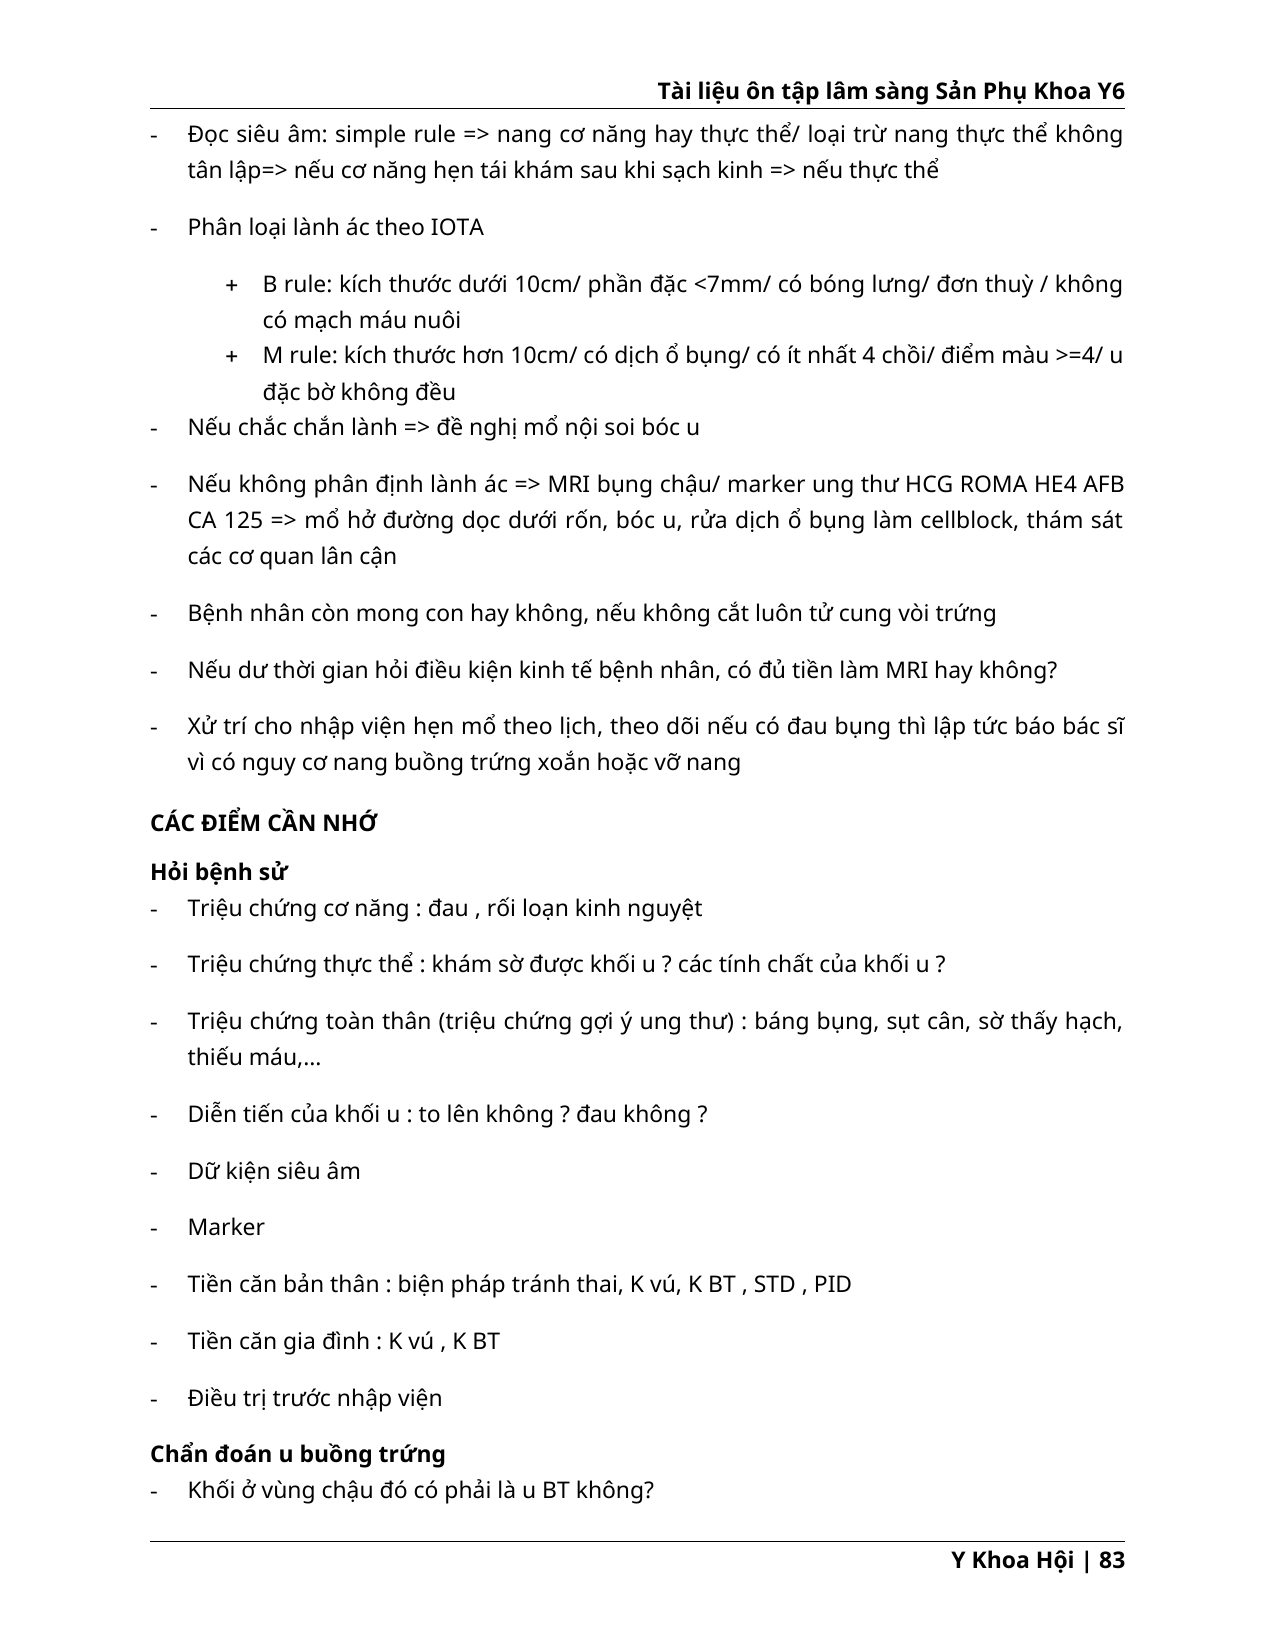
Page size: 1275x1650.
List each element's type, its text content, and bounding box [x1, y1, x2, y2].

text Marker [150, 1211, 1125, 1243]
text Tiền căn gia đình : K vú , K BT [150, 1325, 1125, 1356]
text Khối ở vùng chậu đó có phải là u BT không? [150, 1474, 1125, 1506]
text Tiền căn bản thân : biện pháp tránh thai, K vú, K BT , STD , PID [150, 1268, 1125, 1299]
text Nếu dư thời gian hỏi điều kiện kinh tế bệnh nhân, có đủ tiền làm MRI hay không? [150, 653, 1125, 685]
text Triệu chứng thực thể : khám sờ được khối u ? các tính chất của khối u ? [150, 948, 1125, 979]
text Phân loại lành ác theo IOTA [150, 211, 1125, 242]
text Đọc siêu âm: simple rule => nang cơ năng hay thực thể/ loại trừ nang thực thể không tân lập=> nếu cơ năng hẹn tái khám sau khi sạch kinh => nếu thực thể [150, 118, 1125, 185]
text Điều trị trước nhập viện [150, 1382, 1125, 1413]
text Xử trí cho nhập viện hẹn mổ theo lịch, theo dõi nếu có đau bụng thì lập tức báo bác sĩ vì có nguy cơ nang buồng trứng xoắn hoặc vỡ nang [150, 710, 1125, 777]
text Triệu chứng cơ năng : đau , rối loạn kinh nguyệt [150, 892, 1125, 923]
text Triệu chứng toàn thân (triệu chứng gợi ý ung thư) : báng bụng, sụt cân, sờ thấy hạch, thiếu máu,… [150, 1005, 1125, 1072]
subtitle Chẩn đoán u buồng trứng [150, 1438, 1125, 1470]
text M rule: kích thước hơn 10cm/ có dịch ổ bụng/ có ít nhất 4 chồi/ điểm màu >=4/ u đặc bờ không đều [225, 339, 1125, 407]
text Bệnh nhân còn mong con hay không, nếu không cắt luôn tử cung vòi trứng [150, 597, 1125, 628]
text Diễn tiến của khối u : to lên không ? đau không ? [150, 1098, 1125, 1129]
text B rule: kích thước dưới 10cm/ phần đặc <7mm/ có bóng lưng/ đơn thuỳ / không có mạch máu nuôi [225, 268, 1125, 335]
text Nếu không phân định lành ác => MRI bụng chậu/ marker ung thư HCG ROMA HE4 AFB CA 125 => mổ hở đường dọc dưới rốn, bóc u, rửa dịch ổ bụng làm cellblock, thám sát các cơ quan lân cận [150, 468, 1125, 571]
text Nếu chắc chắn lành => đề nghị mổ nội soi bóc u [150, 411, 1125, 443]
subtitle Hỏi bệnh sử [150, 856, 1125, 887]
text Dữ kiện siêu âm [150, 1154, 1125, 1186]
subtitle CÁC ĐIỂM CẦN NHỚ [150, 807, 1125, 838]
